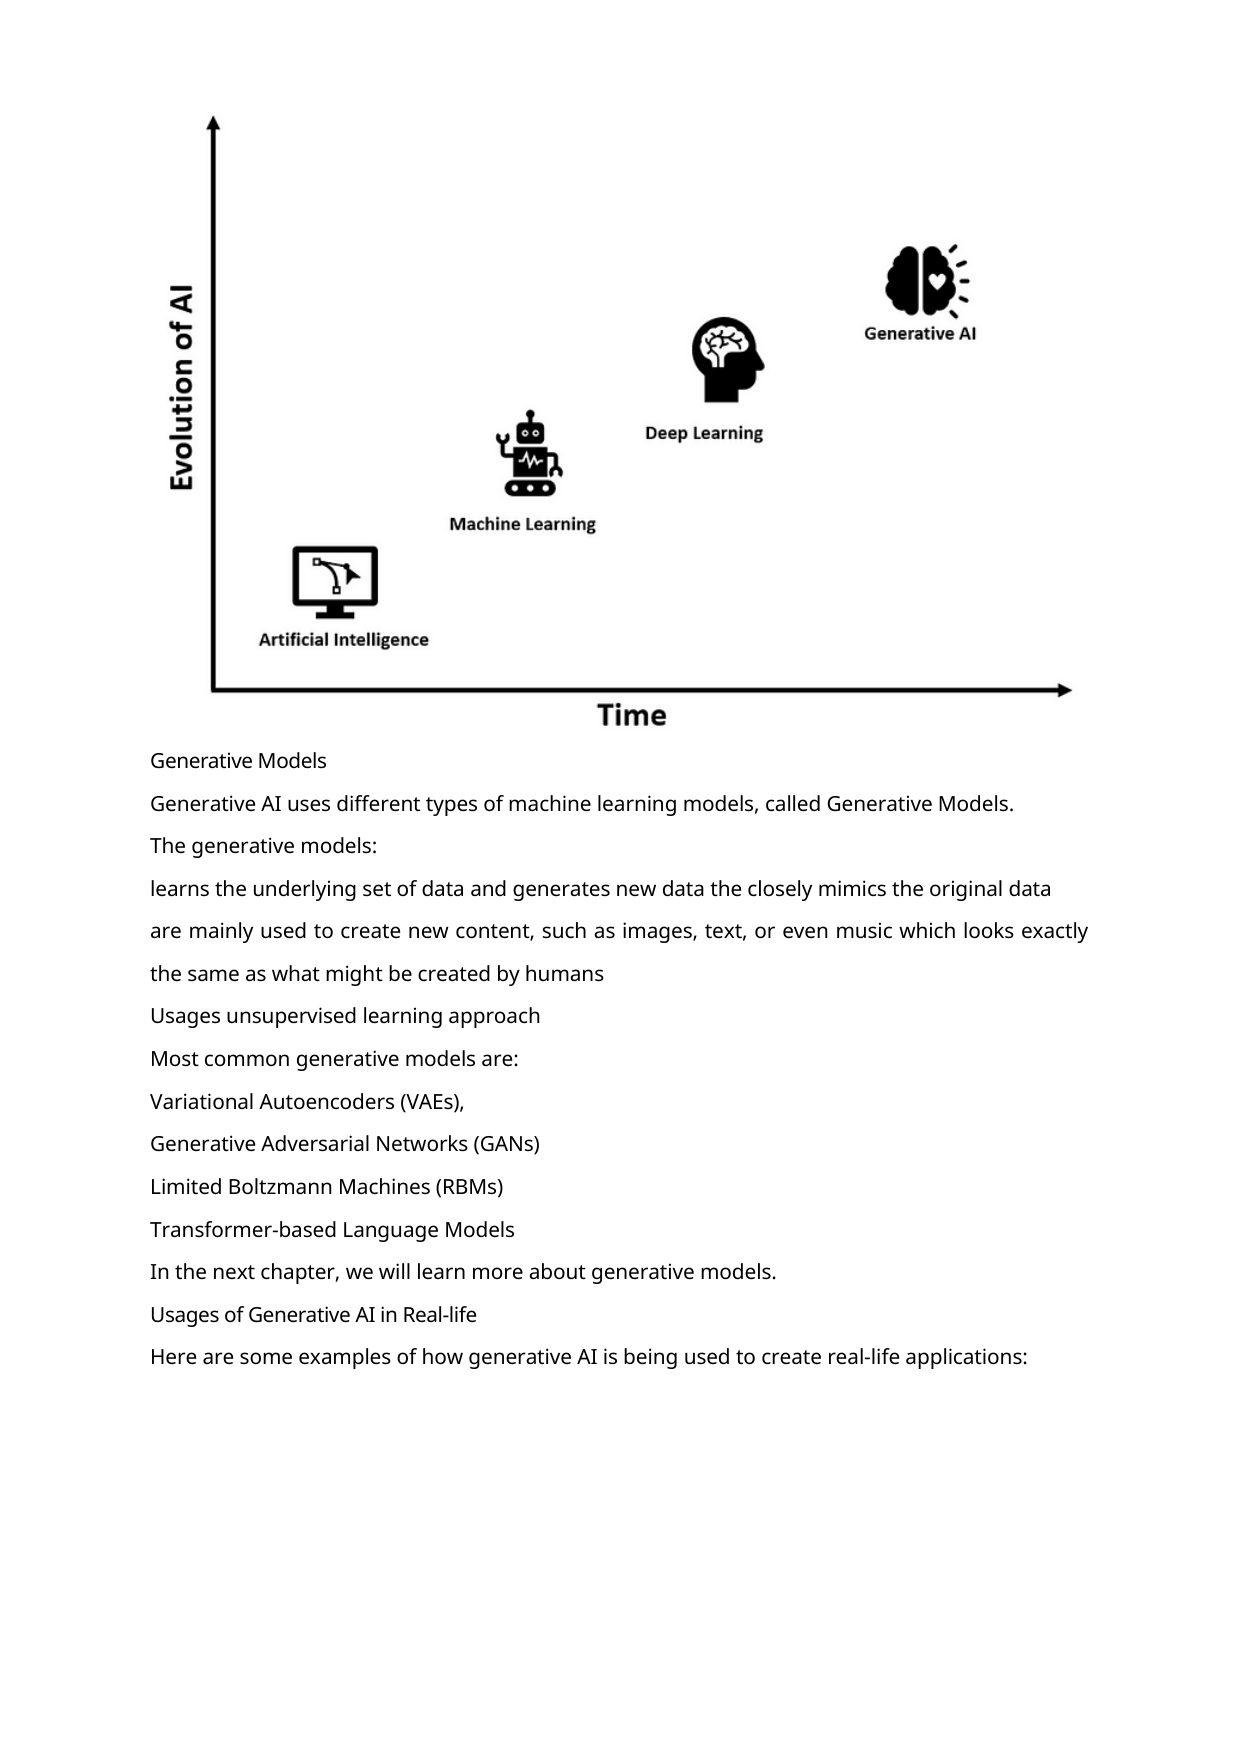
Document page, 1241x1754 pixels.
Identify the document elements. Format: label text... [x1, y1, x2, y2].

text are mainly used to create new content, such as images, text, or even music which looks exactly the same as what might be created by humans [150, 916, 1090, 987]
text Limited Boltzmann Machines (RBMs) [150, 1172, 1090, 1201]
picture [150, 103, 1091, 732]
text Here are some examples of how generative AI is being used to create real-life applications: [150, 1342, 1090, 1371]
text In the next chapter, we will learn more about generative models. [150, 1257, 1090, 1286]
text Most common generative models are: [150, 1044, 1090, 1073]
text Usages of Generative AI in Real-life [150, 1300, 1090, 1328]
text Usages unsupervised learning approach [150, 1002, 1090, 1030]
text Generative AI uses different types of machine learning models, called Generative Models. [150, 789, 1090, 817]
text Transformer-based Language Models [150, 1215, 1090, 1243]
text The generative models: [150, 831, 1090, 860]
text Variational Autoencoders (VAEs), [150, 1087, 1090, 1115]
text learns the underlying set of data and generates new data the closely mimics the original data [150, 874, 1090, 902]
text Generative Models [150, 746, 1090, 774]
text Generative Adversarial Networks (GANs) [150, 1129, 1090, 1158]
